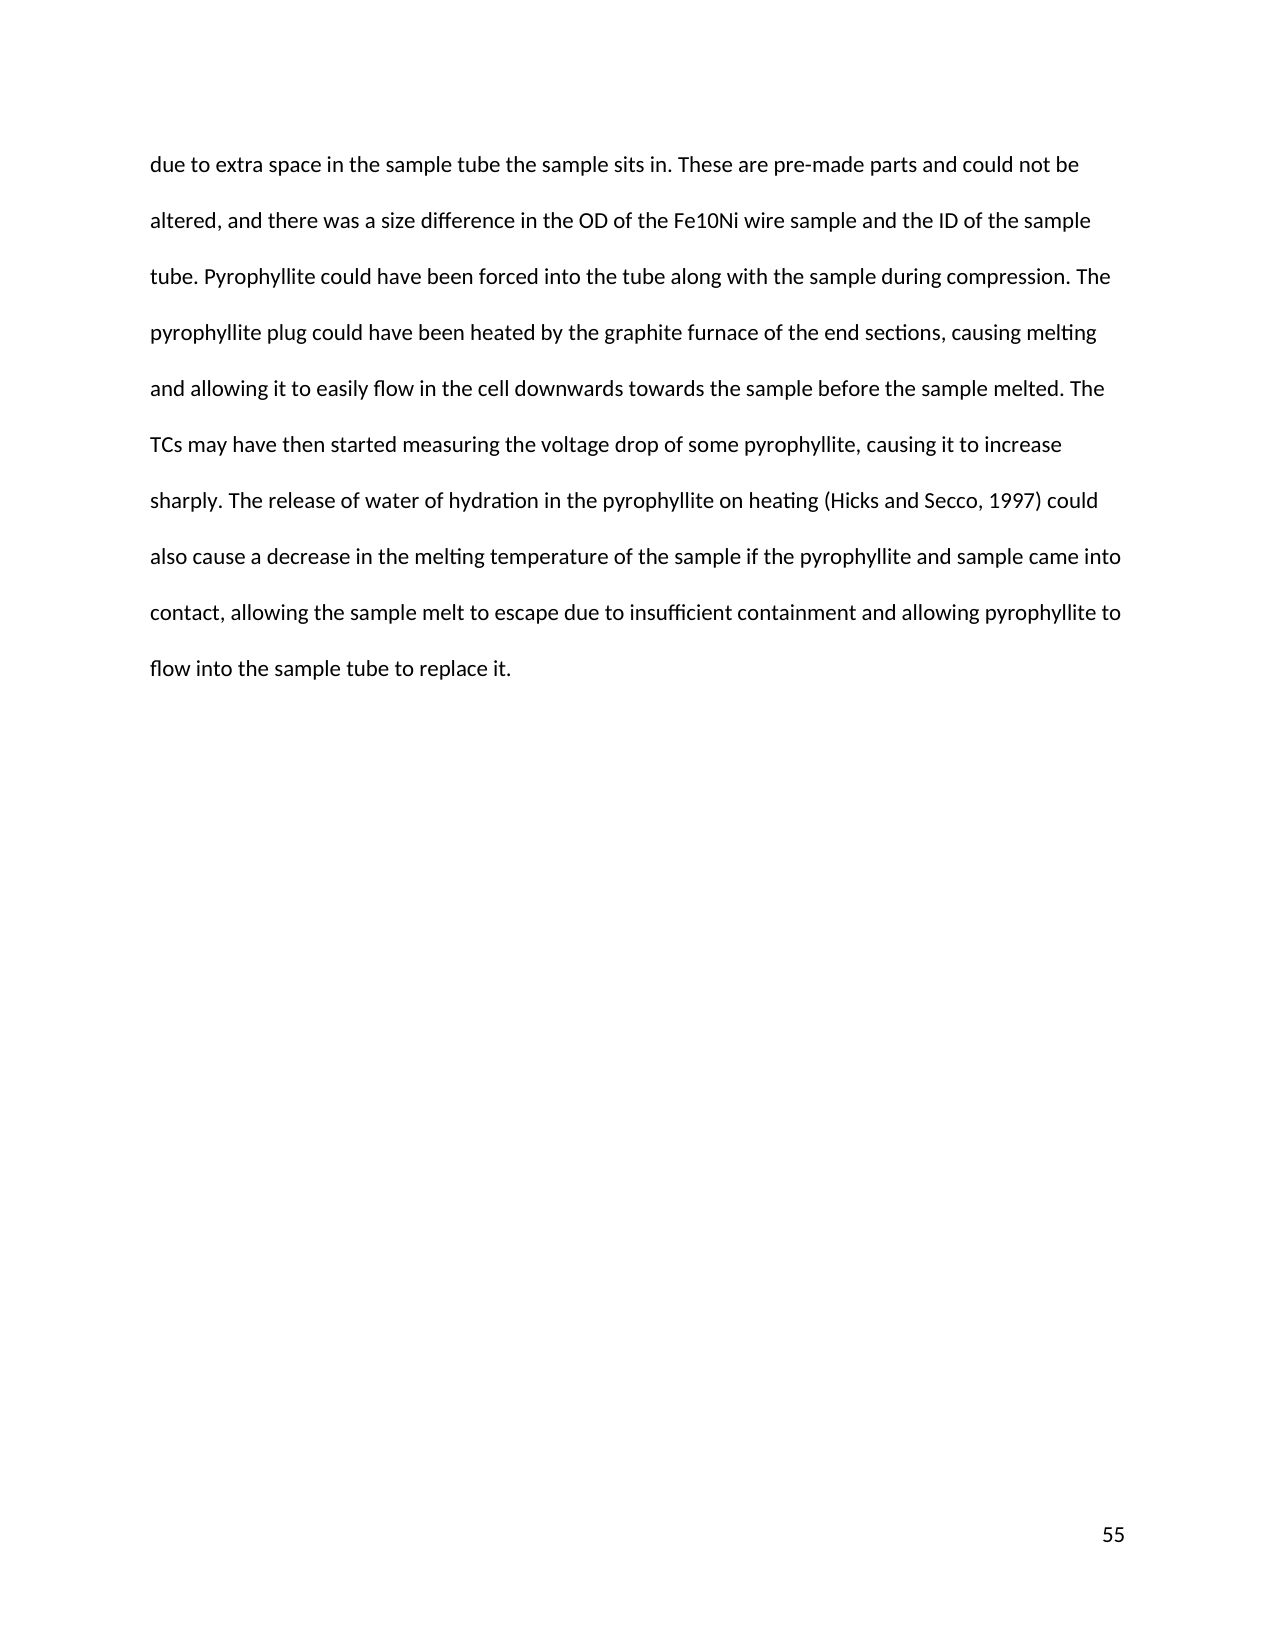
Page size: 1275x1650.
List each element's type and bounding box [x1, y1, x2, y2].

text [150, 150, 1125, 682]
